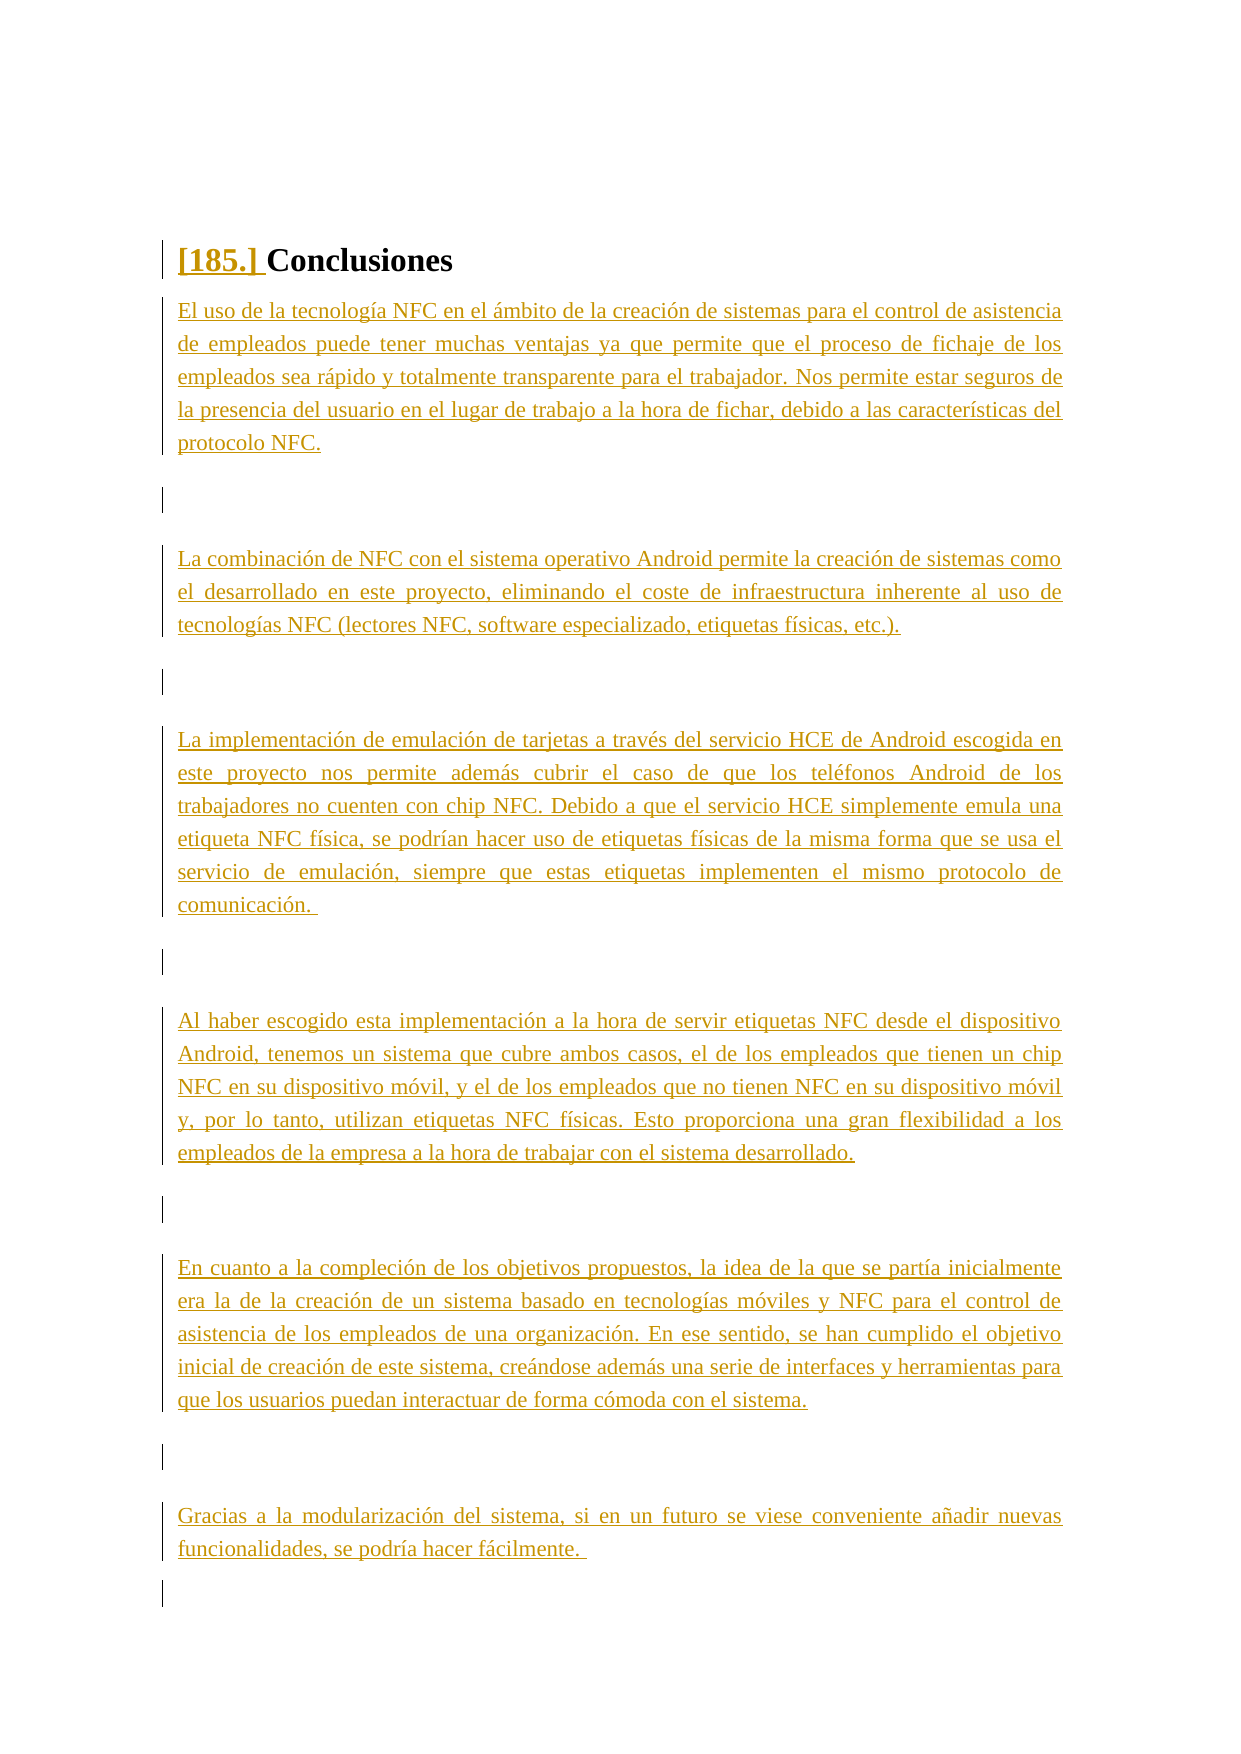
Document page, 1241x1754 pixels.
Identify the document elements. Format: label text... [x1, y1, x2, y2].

subtitle Conclusiones [177, 240, 1063, 278]
